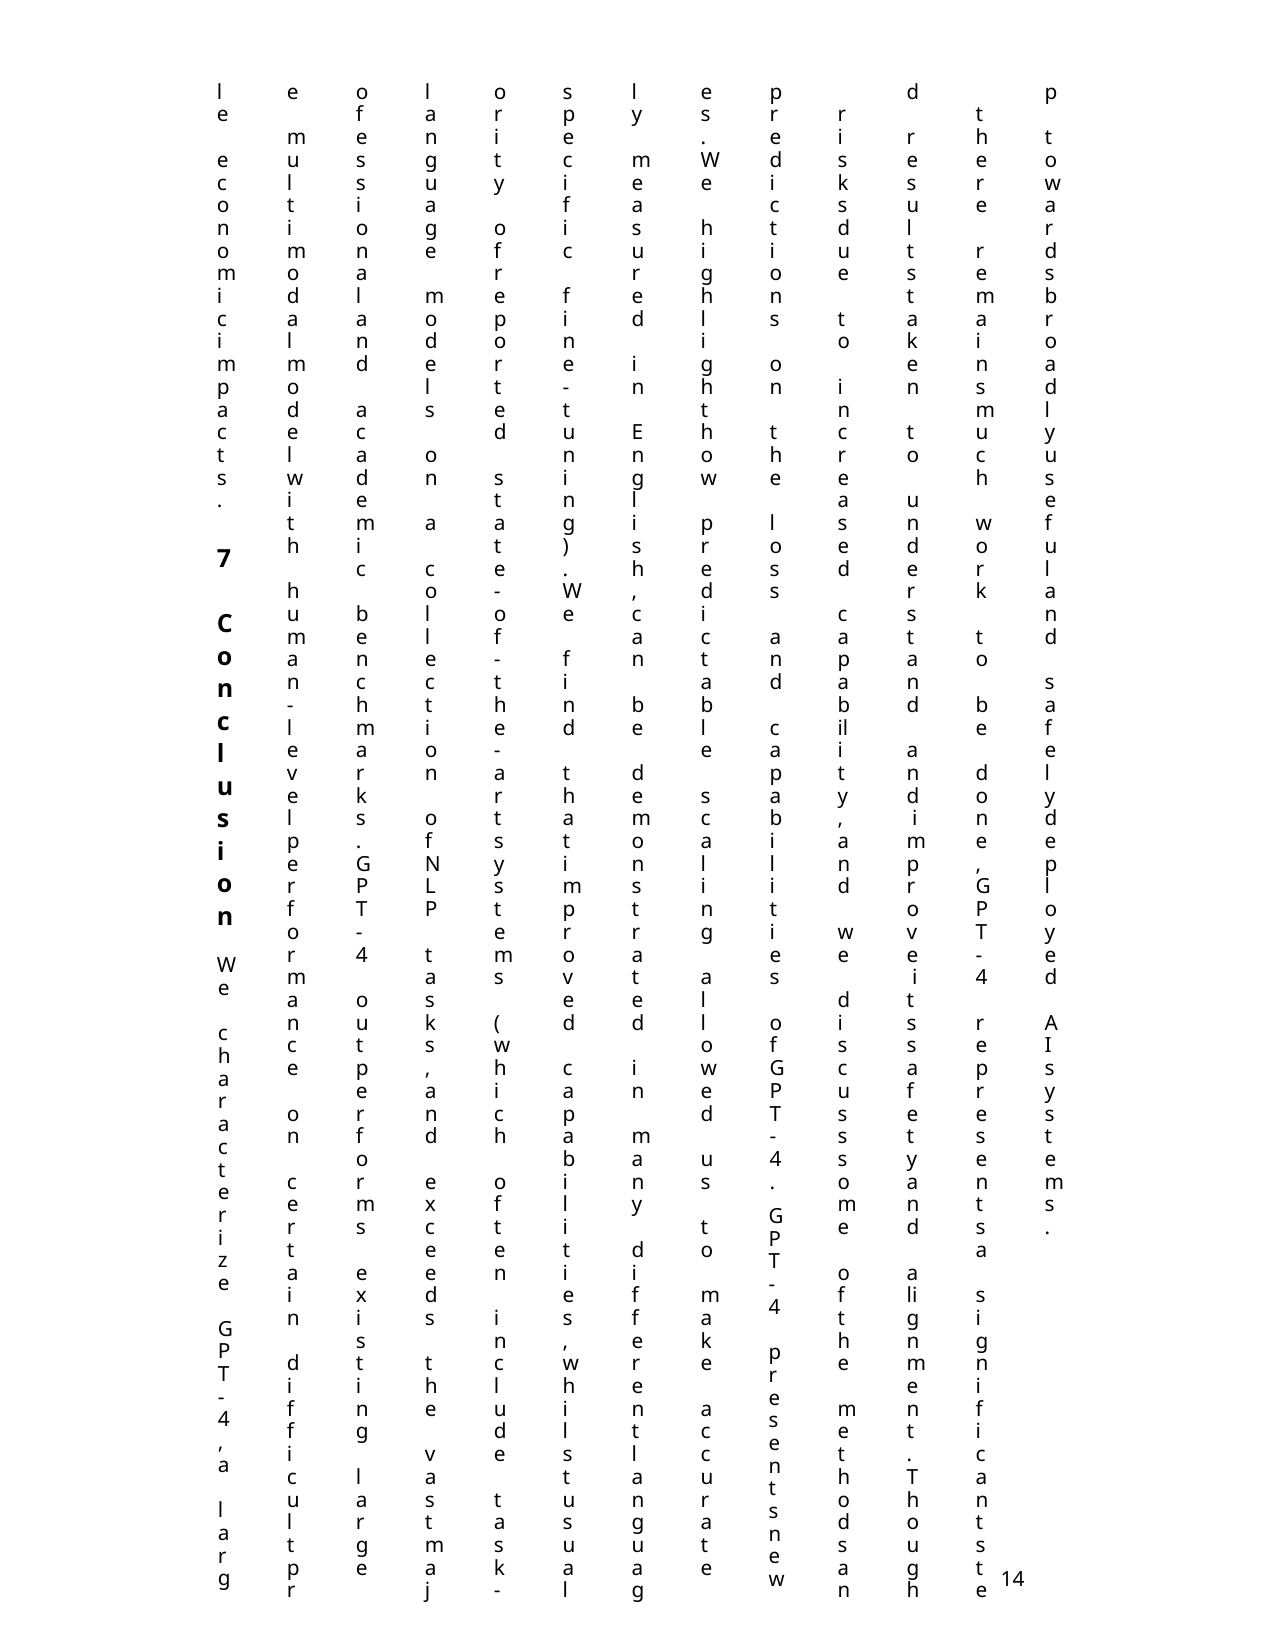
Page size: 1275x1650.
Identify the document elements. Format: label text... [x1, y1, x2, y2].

text 14 [978, 1566, 1047, 1591]
